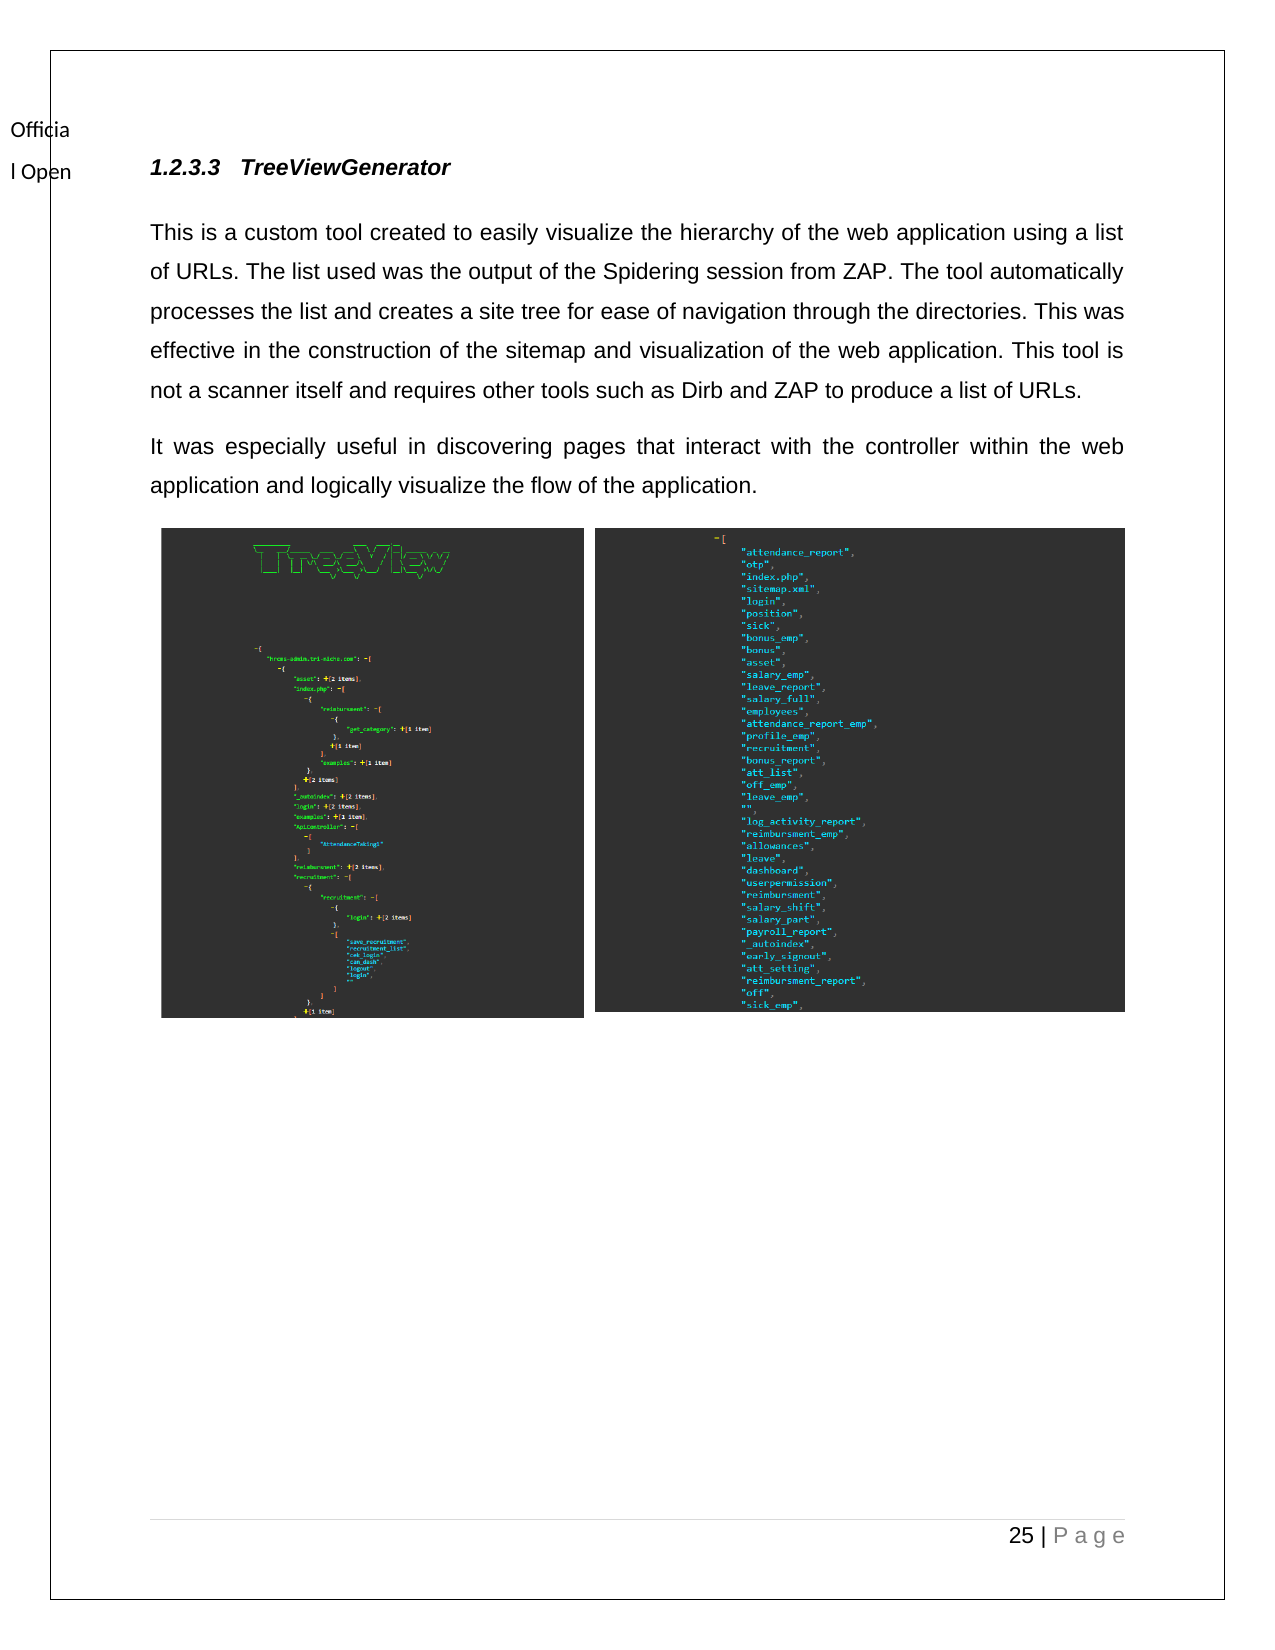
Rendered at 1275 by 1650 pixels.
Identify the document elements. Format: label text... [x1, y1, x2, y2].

subtitle TreeViewGenerator [150, 154, 1125, 181]
text It was especially useful in discovering pages that interact with the controller within the web application and logically visualize the flow of the application. [150, 433, 1125, 498]
table_header [584, 528, 1125, 1031]
picture [595, 528, 1125, 1012]
table_header [150, 528, 584, 1031]
picture [161, 528, 584, 1018]
text This is a custom tool created to easily visualize the hierarchy of the web application using a list of URLs. The list used was the output of the Spidering session from ZAP. The tool automatically processes the list and creates a site tree for ease of navigation through the directories. This was effective in the construction of the sitemap and visualization of the web application. This tool is not a scanner itself and requires other tools such as Dirb and ZAP to produce a list of URLs. [150, 219, 1125, 403]
